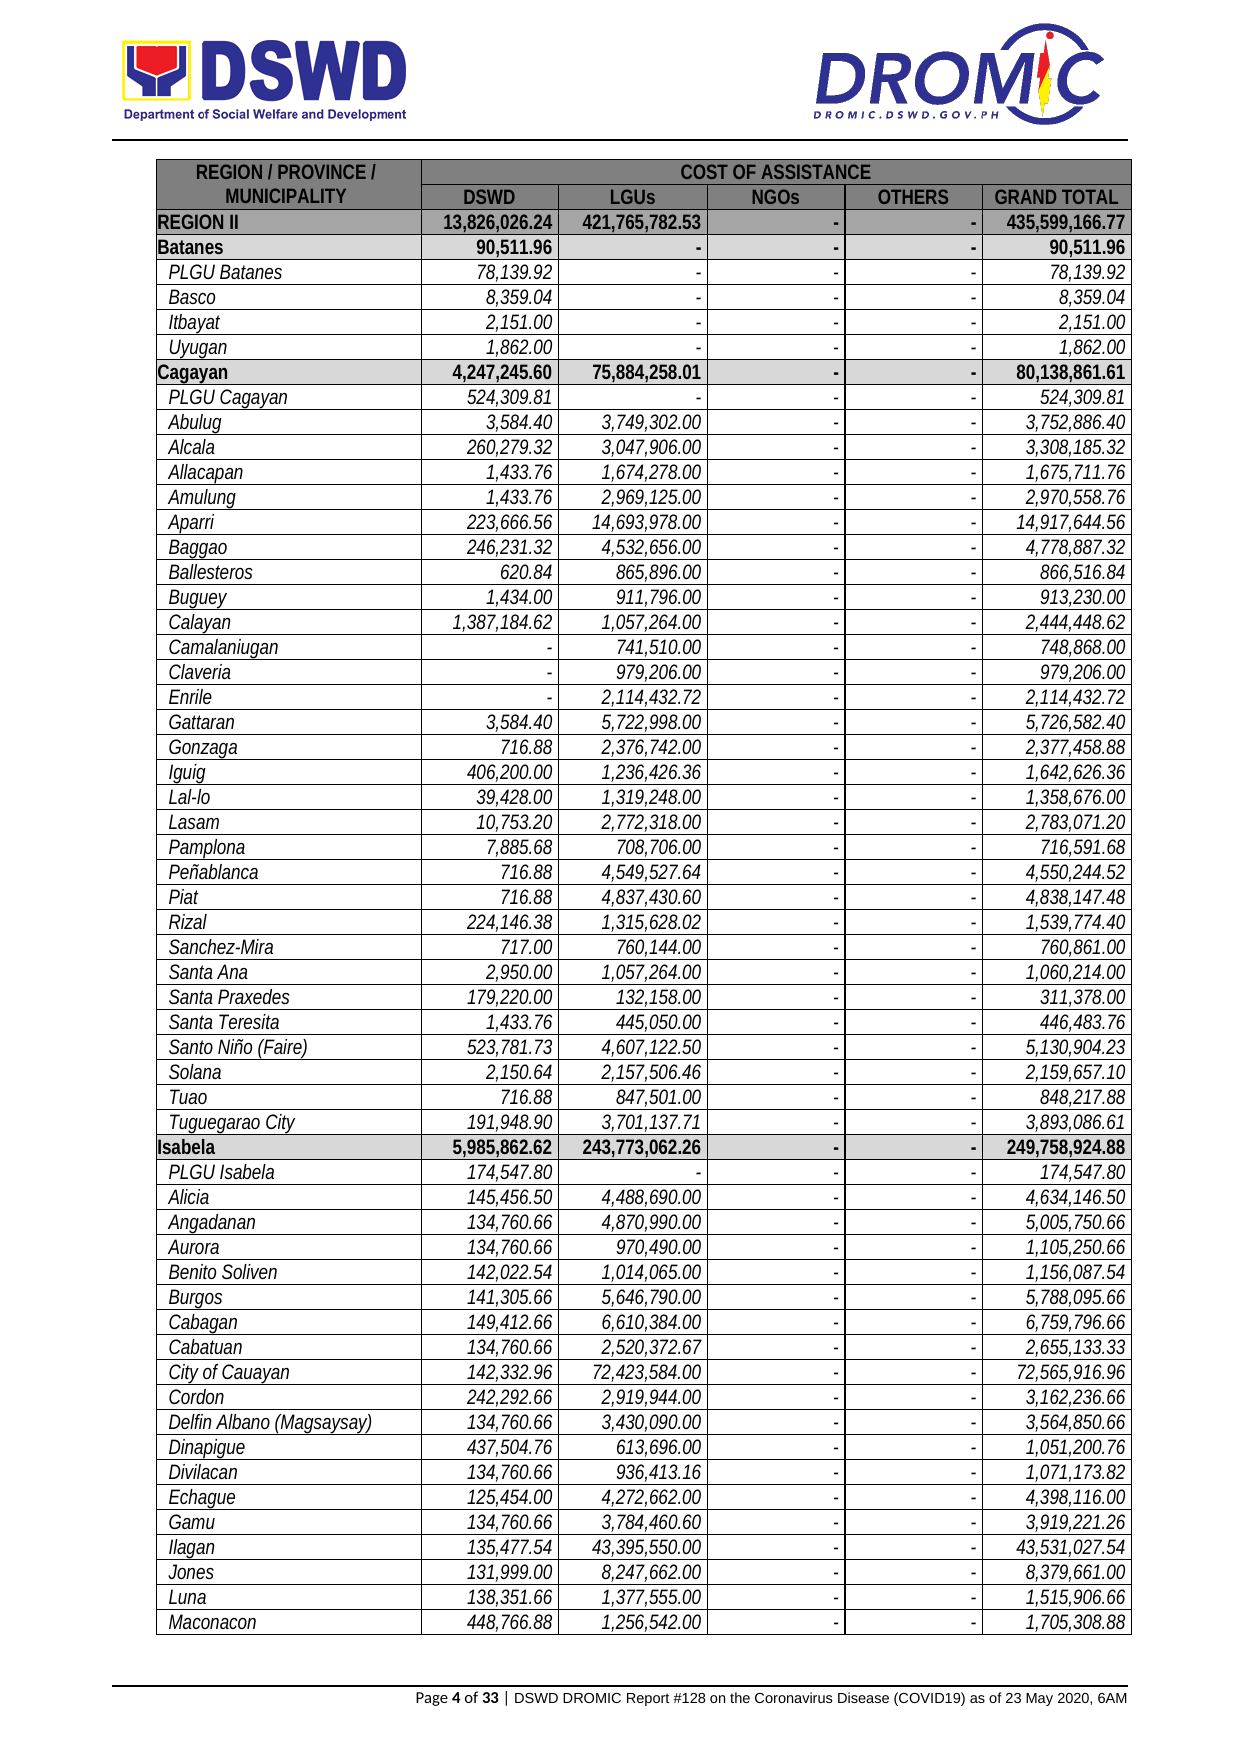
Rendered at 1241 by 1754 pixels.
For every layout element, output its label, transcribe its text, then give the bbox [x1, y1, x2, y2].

table_cell 1,236,426.36 [559, 760, 707, 784]
table_cell 3,584.40 [422, 710, 558, 734]
table_cell 7,885.68 [422, 835, 558, 859]
table_cell Luna [168, 1585, 421, 1609]
table_cell 1,315,628.02 [559, 910, 707, 934]
table_cell Divilacan [168, 1460, 421, 1484]
table_cell - [708, 885, 844, 909]
table_cell 866,516.84 [983, 560, 1131, 584]
table_cell 448,766.88 [422, 1610, 558, 1634]
table_cell 3,430,090.00 [559, 1410, 707, 1434]
table_cell 524,309.81 [983, 385, 1131, 409]
table_cell Solana [168, 1060, 421, 1084]
table_cell 90,511.96 [422, 235, 558, 259]
table_cell 5,646,790.00 [559, 1285, 707, 1309]
table_cell 78,139.92 [422, 260, 558, 284]
table_cell 1,515,906.66 [983, 1585, 1131, 1609]
table_cell 2,114,432.72 [559, 685, 707, 709]
table_cell - [846, 585, 982, 609]
table_cell Rizal [168, 910, 421, 934]
table_cell 135,477.54 [422, 1535, 558, 1559]
table_cell NGOs [708, 185, 844, 209]
table_cell 865,896.00 [559, 560, 707, 584]
table_cell 5,788,095.66 [983, 1285, 1131, 1309]
table_cell Camalaniugan [168, 635, 421, 659]
table_cell - [846, 1535, 982, 1559]
table_cell 8,379,661.00 [983, 1560, 1131, 1584]
table_cell 1,433.76 [422, 460, 558, 484]
table_cell Ilagan [168, 1535, 421, 1559]
table_cell - [708, 1135, 844, 1159]
table_cell 43,531,027.54 [983, 1535, 1131, 1559]
table_cell Baggao [168, 535, 421, 559]
table_cell - [708, 460, 844, 484]
table_cell Delfin Albano (Magsaysay) [168, 1410, 421, 1434]
table_cell 39,428.00 [422, 785, 558, 809]
table_cell [157, 435, 168, 459]
table_cell - [846, 1385, 982, 1409]
table_cell 4,838,147.48 [983, 885, 1131, 909]
table_cell Piat [168, 885, 421, 909]
table_cell - [708, 435, 844, 459]
table_cell 2,783,071.20 [983, 810, 1131, 834]
table_cell - [846, 285, 982, 309]
table_cell DSWD [422, 185, 558, 209]
table_cell 125,454.00 [422, 1485, 558, 1509]
table_cell Pamplona [168, 835, 421, 859]
table_cell - [708, 1235, 844, 1259]
table_cell - [846, 810, 982, 834]
table_cell - [559, 260, 707, 284]
table_cell 4,272,662.00 [559, 1485, 707, 1509]
table_cell - [708, 910, 844, 934]
table_cell - [846, 1335, 982, 1359]
table_cell [157, 835, 168, 859]
table_cell - [708, 1410, 844, 1434]
table_cell - [708, 1435, 844, 1459]
table_cell 1,051,200.76 [983, 1435, 1131, 1459]
table_cell 708,706.00 [559, 835, 707, 859]
table_cell 3,047,906.00 [559, 435, 707, 459]
table_cell [157, 960, 168, 984]
table_cell 2,114,432.72 [983, 685, 1131, 709]
table_cell - [708, 960, 844, 984]
table_cell - [846, 410, 982, 434]
table_cell 3,584.40 [422, 410, 558, 434]
table_cell 246,231.32 [422, 535, 558, 559]
table_cell Dinapigue [168, 1435, 421, 1459]
table_cell 134,760.66 [422, 1235, 558, 1259]
table_cell - [846, 985, 982, 1009]
table_cell 4,870,990.00 [559, 1210, 707, 1234]
table_cell [157, 1185, 168, 1209]
table_cell - [846, 960, 982, 984]
table_cell 1,642,626.36 [983, 760, 1131, 784]
table_cell [157, 710, 168, 734]
table_cell - [708, 1510, 844, 1534]
table_cell PLGU Isabela [168, 1160, 421, 1184]
table_cell - [846, 210, 982, 234]
table_cell [157, 810, 168, 834]
table_cell Tuguegarao City [168, 1110, 421, 1134]
table_cell - [708, 735, 844, 759]
table_cell - [708, 1185, 844, 1209]
table_cell - [708, 535, 844, 559]
table_cell 620.84 [422, 560, 558, 584]
table_cell 848,217.88 [983, 1085, 1131, 1109]
table_cell - [846, 1135, 982, 1159]
table_cell 717.00 [422, 935, 558, 959]
table_cell - [846, 1435, 982, 1459]
table_cell 179,220.00 [422, 985, 558, 1009]
table_cell - [708, 1560, 844, 1584]
table_cell - [846, 460, 982, 484]
table_cell - [708, 860, 844, 884]
table_cell 446,483.76 [983, 1010, 1131, 1034]
table_cell Jones [168, 1560, 421, 1584]
table_cell [157, 1110, 168, 1134]
table_cell 421,765,782.53 [559, 210, 707, 234]
table_cell - [846, 1010, 982, 1034]
table_cell [157, 735, 168, 759]
table_cell 78,139.92 [983, 260, 1131, 284]
table_cell 1,539,774.40 [983, 910, 1131, 934]
table_cell 2,151.00 [422, 310, 558, 334]
table_cell Alcala [168, 435, 421, 459]
table_cell - [846, 485, 982, 509]
table_cell - [708, 835, 844, 859]
table_cell 760,144.00 [559, 935, 707, 959]
table_cell [157, 860, 168, 884]
table_cell - [708, 385, 844, 409]
table_cell - [708, 360, 844, 384]
table_cell - [846, 710, 982, 734]
table_cell 1,057,264.00 [559, 960, 707, 984]
table_cell [157, 335, 168, 359]
table_cell - [708, 335, 844, 359]
table_cell - [708, 1035, 844, 1059]
table_cell 435,599,166.77 [983, 210, 1131, 234]
table_cell 174,547.80 [422, 1160, 558, 1184]
table_cell 1,358,676.00 [983, 785, 1131, 809]
table_cell 613,696.00 [559, 1435, 707, 1459]
table_cell Uyugan [168, 335, 421, 359]
table_cell 8,247,662.00 [559, 1560, 707, 1584]
table_cell Abulug [168, 410, 421, 434]
table_cell - [846, 1060, 982, 1084]
table_cell 4,488,690.00 [559, 1185, 707, 1209]
table_cell - [559, 1160, 707, 1184]
table_cell - [708, 810, 844, 834]
table_cell [157, 1035, 168, 1059]
table_cell 72,423,584.00 [559, 1360, 707, 1384]
table_cell - [846, 860, 982, 884]
table_cell 4,607,122.50 [559, 1035, 707, 1059]
table_cell 224,146.38 [422, 910, 558, 934]
table_cell 716,591.68 [983, 835, 1131, 859]
table_cell [157, 1360, 168, 1384]
table_cell [157, 1210, 168, 1234]
table_cell - [708, 1110, 844, 1134]
table_cell 2,950.00 [422, 960, 558, 984]
table_cell 2,150.64 [422, 1060, 558, 1084]
table_cell - [846, 785, 982, 809]
table_cell 3,564,850.66 [983, 1410, 1131, 1434]
table_cell [157, 535, 168, 559]
table_cell 716.88 [422, 885, 558, 909]
table_cell - [708, 1310, 844, 1334]
table_cell [157, 985, 168, 1009]
table_cell [157, 685, 168, 709]
table_cell 2,377,458.88 [983, 735, 1131, 759]
table_cell [157, 1560, 168, 1584]
table_cell 1,319,248.00 [559, 785, 707, 809]
table_cell Lal-lo [168, 785, 421, 809]
table_cell - [422, 660, 558, 684]
table_cell - [708, 1335, 844, 1359]
table_cell - [846, 1360, 982, 1384]
picture [781, 23, 1133, 125]
table_cell Allacapan [168, 460, 421, 484]
table_cell Amulung [168, 485, 421, 509]
table_cell - [708, 1610, 844, 1634]
table_cell - [846, 1260, 982, 1284]
table_cell [157, 410, 168, 434]
table_cell [157, 1585, 168, 1609]
table_cell 1,674,278.00 [559, 460, 707, 484]
table_cell - [708, 260, 844, 284]
table_cell Gattaran [168, 710, 421, 734]
table_cell Cordon [168, 1385, 421, 1409]
table_cell - [846, 385, 982, 409]
table_cell 5,985,862.62 [422, 1135, 558, 1159]
table_cell - [846, 335, 982, 359]
table_cell 249,758,924.88 [983, 1135, 1131, 1159]
table_cell - [846, 1460, 982, 1484]
table_cell 4,549,527.64 [559, 860, 707, 884]
table_cell [157, 1235, 168, 1259]
table_cell 2,159,657.10 [983, 1060, 1131, 1084]
table_cell - [846, 1085, 982, 1109]
table_cell 3,162,236.66 [983, 1385, 1131, 1409]
table_cell - [708, 1385, 844, 1409]
table_cell 6,610,384.00 [559, 1310, 707, 1334]
table_cell 14,693,978.00 [559, 510, 707, 534]
table_cell - [559, 285, 707, 309]
table_cell 1,014,065.00 [559, 1260, 707, 1284]
table_cell - [708, 410, 844, 434]
table_cell 2,444,448.62 [983, 610, 1131, 634]
table_cell - [846, 1560, 982, 1584]
table_cell Santa Praxedes [168, 985, 421, 1009]
table_cell - [708, 310, 844, 334]
table_cell - [846, 635, 982, 659]
table_cell 134,760.66 [422, 1460, 558, 1484]
table_cell 90,511.96 [983, 235, 1131, 259]
table_cell 911,796.00 [559, 585, 707, 609]
table_cell Iguig [168, 760, 421, 784]
table_cell 13,826,026.24 [422, 210, 558, 234]
table_cell [157, 885, 168, 909]
table_cell Echague [168, 1485, 421, 1509]
table_cell [157, 935, 168, 959]
table_cell - [846, 235, 982, 259]
table_cell 4,550,244.52 [983, 860, 1131, 884]
table_cell 4,634,146.50 [983, 1185, 1131, 1209]
table_cell Calayan [168, 610, 421, 634]
table_cell 2,157,506.46 [559, 1060, 707, 1084]
table_cell 1,060,214.00 [983, 960, 1131, 984]
table_cell 1,156,087.54 [983, 1260, 1131, 1284]
table_cell - [846, 1610, 982, 1634]
table_cell - [708, 610, 844, 634]
table_cell - [846, 360, 982, 384]
table_cell 174,547.80 [983, 1160, 1131, 1184]
table_cell [157, 1310, 168, 1334]
table_cell 524,309.81 [422, 385, 558, 409]
table_cell [157, 460, 168, 484]
table_cell Santa Ana [168, 960, 421, 984]
table_cell 134,760.66 [422, 1335, 558, 1359]
table_cell [157, 785, 168, 809]
table_cell Enrile [168, 685, 421, 709]
table_cell 4,837,430.60 [559, 885, 707, 909]
table_cell Santa Teresita [168, 1010, 421, 1034]
table_cell [157, 385, 168, 409]
table_cell 132,158.00 [559, 985, 707, 1009]
table_cell - [708, 210, 844, 234]
table_cell 716.88 [422, 735, 558, 759]
table_cell 191,948.90 [422, 1110, 558, 1134]
table_cell GRAND TOTAL [983, 185, 1131, 209]
table_cell 134,760.66 [422, 1510, 558, 1534]
table_cell [157, 510, 168, 534]
table_cell - [846, 885, 982, 909]
table_cell Tuao [168, 1085, 421, 1109]
table_cell 3,784,460.60 [559, 1510, 707, 1534]
table_cell 3,308,185.32 [983, 435, 1131, 459]
table_cell - [708, 1585, 844, 1609]
table_cell - [846, 260, 982, 284]
table_cell - [846, 1160, 982, 1184]
table_cell 1,057,264.00 [559, 610, 707, 634]
table_cell 716.88 [422, 860, 558, 884]
table_cell - [708, 1360, 844, 1384]
table_cell Aparri [168, 510, 421, 534]
table_cell [157, 635, 168, 659]
table_cell [157, 485, 168, 509]
table_cell [157, 560, 168, 584]
table_cell 979,206.00 [983, 660, 1131, 684]
table_cell - [708, 1010, 844, 1034]
table_cell - [846, 660, 982, 684]
table_cell 3,919,221.26 [983, 1510, 1131, 1534]
table_cell 913,230.00 [983, 585, 1131, 609]
table_cell 2,970,558.76 [983, 485, 1131, 509]
table_cell 1,433.76 [422, 1010, 558, 1034]
table_cell 243,773,062.26 [559, 1135, 707, 1159]
table_cell - [559, 235, 707, 259]
table_cell PLGU Cagayan [168, 385, 421, 409]
table_cell - [708, 1085, 844, 1109]
table_cell Benito Soliven [168, 1260, 421, 1284]
table_cell [157, 660, 168, 684]
table_cell Cagayan [157, 360, 421, 384]
table_cell - [708, 1460, 844, 1484]
table_cell 979,206.00 [559, 660, 707, 684]
table_cell 5,726,582.40 [983, 710, 1131, 734]
table_cell 1,705,308.88 [983, 1610, 1131, 1634]
table_cell PLGU Batanes [168, 260, 421, 284]
table_cell - [846, 910, 982, 934]
table_cell - [559, 385, 707, 409]
table_cell 141,305.66 [422, 1285, 558, 1309]
table_cell [157, 1385, 168, 1409]
table_cell Buguey [168, 585, 421, 609]
table_cell - [846, 310, 982, 334]
table_cell [157, 1260, 168, 1284]
table_cell 406,200.00 [422, 760, 558, 784]
table_cell 311,378.00 [983, 985, 1131, 1009]
table_cell 43,395,550.00 [559, 1535, 707, 1559]
table_cell 847,501.00 [559, 1085, 707, 1109]
table_cell Peñablanca [168, 860, 421, 884]
table_cell LGUs [559, 185, 707, 209]
table_cell 1,862.00 [422, 335, 558, 359]
table_header COST OF ASSISTANCE [422, 160, 1131, 184]
table_cell - [846, 1285, 982, 1309]
table_cell - [708, 660, 844, 684]
table_cell [157, 760, 168, 784]
table_cell 142,022.54 [422, 1260, 558, 1284]
table_cell 2,376,742.00 [559, 735, 707, 759]
table_cell 145,456.50 [422, 1185, 558, 1209]
table_cell - [708, 935, 844, 959]
table_cell 3,893,086.61 [983, 1110, 1131, 1134]
table_cell Alicia [168, 1185, 421, 1209]
table_cell [157, 1335, 168, 1359]
table_cell 760,861.00 [983, 935, 1131, 959]
table_header REGION / PROVINCE / MUNICIPALITY [157, 160, 421, 209]
table_cell - [708, 1260, 844, 1284]
table_cell [157, 260, 168, 284]
table_cell [157, 1085, 168, 1109]
table_cell 741,510.00 [559, 635, 707, 659]
table_cell 523,781.73 [422, 1035, 558, 1059]
table_cell - [559, 310, 707, 334]
table_cell 4,247,245.60 [422, 360, 558, 384]
table_cell 223,666.56 [422, 510, 558, 534]
table_cell 2,919,944.00 [559, 1385, 707, 1409]
table_cell 72,565,916.96 [983, 1360, 1131, 1384]
table_cell 4,532,656.00 [559, 535, 707, 559]
table_cell 2,151.00 [983, 310, 1131, 334]
table_cell 1,387,184.62 [422, 610, 558, 634]
table_cell 3,701,137.71 [559, 1110, 707, 1134]
table_cell Cabatuan [168, 1335, 421, 1359]
table_cell 1,675,711.76 [983, 460, 1131, 484]
table_cell - [422, 685, 558, 709]
table_cell 1,862.00 [983, 335, 1131, 359]
table_cell - [846, 935, 982, 959]
table_cell [157, 1160, 168, 1184]
table_cell [157, 1460, 168, 1484]
table_cell 1,105,250.66 [983, 1235, 1131, 1259]
table_cell [157, 1485, 168, 1509]
table_cell 970,490.00 [559, 1235, 707, 1259]
table_cell 14,917,644.56 [983, 510, 1131, 534]
table_cell 5,005,750.66 [983, 1210, 1131, 1234]
table_cell 2,772,318.00 [559, 810, 707, 834]
table_cell 4,778,887.32 [983, 535, 1131, 559]
table_cell 716.88 [422, 1085, 558, 1109]
table_cell Angadanan [168, 1210, 421, 1234]
picture [112, 37, 417, 125]
table_cell Cabagan [168, 1310, 421, 1334]
table_cell 149,412.66 [422, 1310, 558, 1334]
table_cell Basco [168, 285, 421, 309]
table_cell Aurora [168, 1235, 421, 1259]
table_cell Lasam [168, 810, 421, 834]
table_cell 2,655,133.33 [983, 1335, 1131, 1359]
table_cell 142,332.96 [422, 1360, 558, 1384]
table_cell [157, 585, 168, 609]
table_cell - [846, 1310, 982, 1334]
table_cell 936,413.16 [559, 1460, 707, 1484]
table_cell Ballesteros [168, 560, 421, 584]
table_cell - [846, 1510, 982, 1534]
table_cell 6,759,796.66 [983, 1310, 1131, 1334]
table_cell - [708, 235, 844, 259]
table_cell 260,279.32 [422, 435, 558, 459]
table_cell - [708, 985, 844, 1009]
table_cell - [708, 1285, 844, 1309]
table_cell - [708, 585, 844, 609]
table_cell 445,050.00 [559, 1010, 707, 1034]
table_cell 748,868.00 [983, 635, 1131, 659]
table_cell 3,749,302.00 [559, 410, 707, 434]
table_cell Burgos [168, 1285, 421, 1309]
table_cell 1,071,173.82 [983, 1460, 1131, 1484]
table_cell - [422, 635, 558, 659]
table_cell 1,256,542.00 [559, 1610, 707, 1634]
table_cell - [708, 685, 844, 709]
table_cell - [846, 835, 982, 859]
table_cell 1,434.00 [422, 585, 558, 609]
table_cell [157, 310, 168, 334]
table_cell - [708, 635, 844, 659]
table_cell - [846, 760, 982, 784]
table_cell [157, 1010, 168, 1034]
table_cell - [846, 1110, 982, 1134]
table_cell - [846, 1235, 982, 1259]
table_cell Gonzaga [168, 735, 421, 759]
table_cell - [708, 1060, 844, 1084]
table_cell 80,138,861.61 [983, 360, 1131, 384]
table_cell [157, 1060, 168, 1084]
table_cell Maconacon [168, 1610, 421, 1634]
table_cell 10,753.20 [422, 810, 558, 834]
table_cell 138,351.66 [422, 1585, 558, 1609]
table_cell - [846, 1035, 982, 1059]
table_cell 8,359.04 [983, 285, 1131, 309]
table_cell [157, 1535, 168, 1559]
table_cell 1,377,555.00 [559, 1585, 707, 1609]
table_cell - [846, 1410, 982, 1434]
table_cell - [846, 1210, 982, 1234]
table_cell - [708, 285, 844, 309]
table_cell - [846, 435, 982, 459]
table_cell [157, 610, 168, 634]
table_cell 134,760.66 [422, 1410, 558, 1434]
table_cell 4,398,116.00 [983, 1485, 1131, 1509]
table_cell 134,760.66 [422, 1210, 558, 1234]
table_cell - [846, 510, 982, 534]
table_cell Batanes [157, 235, 421, 259]
table_cell 2,520,372.67 [559, 1335, 707, 1359]
table_cell - [708, 1535, 844, 1559]
table_cell [157, 285, 168, 309]
table_cell - [708, 760, 844, 784]
table_cell 2,969,125.00 [559, 485, 707, 509]
table_cell 1,433.76 [422, 485, 558, 509]
table_cell - [846, 560, 982, 584]
table_cell - [708, 1160, 844, 1184]
table_cell - [708, 1210, 844, 1234]
table_cell - [846, 685, 982, 709]
table_cell [157, 1285, 168, 1309]
table_cell Claveria [168, 660, 421, 684]
table_cell Sanchez-Mira [168, 935, 421, 959]
table_cell Gamu [168, 1510, 421, 1534]
table_cell [157, 1610, 168, 1634]
table_cell [157, 1510, 168, 1534]
table_cell [157, 910, 168, 934]
table_cell Isabela [157, 1135, 421, 1159]
table_cell - [846, 610, 982, 634]
table_cell - [708, 560, 844, 584]
table_cell 242,292.66 [422, 1385, 558, 1409]
table_cell [157, 1435, 168, 1459]
table_cell City of Cauayan [168, 1360, 421, 1384]
table_cell - [846, 1185, 982, 1209]
table_cell - [708, 1485, 844, 1509]
table_cell - [708, 485, 844, 509]
table_cell Santo Niño (Faire) [168, 1035, 421, 1059]
table_cell - [846, 735, 982, 759]
table_cell 5,722,998.00 [559, 710, 707, 734]
table_cell [157, 1410, 168, 1434]
table_cell - [846, 1485, 982, 1509]
table_cell 75,884,258.01 [559, 360, 707, 384]
table_cell - [559, 335, 707, 359]
table_cell 8,359.04 [422, 285, 558, 309]
table_cell 5,130,904.23 [983, 1035, 1131, 1059]
table_cell 437,504.76 [422, 1435, 558, 1459]
table_cell - [708, 710, 844, 734]
table_cell - [846, 535, 982, 559]
table_cell - [708, 510, 844, 534]
table_cell 3,752,886.40 [983, 410, 1131, 434]
table_cell OTHERS [846, 185, 982, 209]
table_cell 131,999.00 [422, 1560, 558, 1584]
table_cell - [708, 785, 844, 809]
table_cell REGION II [157, 210, 421, 234]
table_cell - [846, 1585, 982, 1609]
table_cell Itbayat [168, 310, 421, 334]
